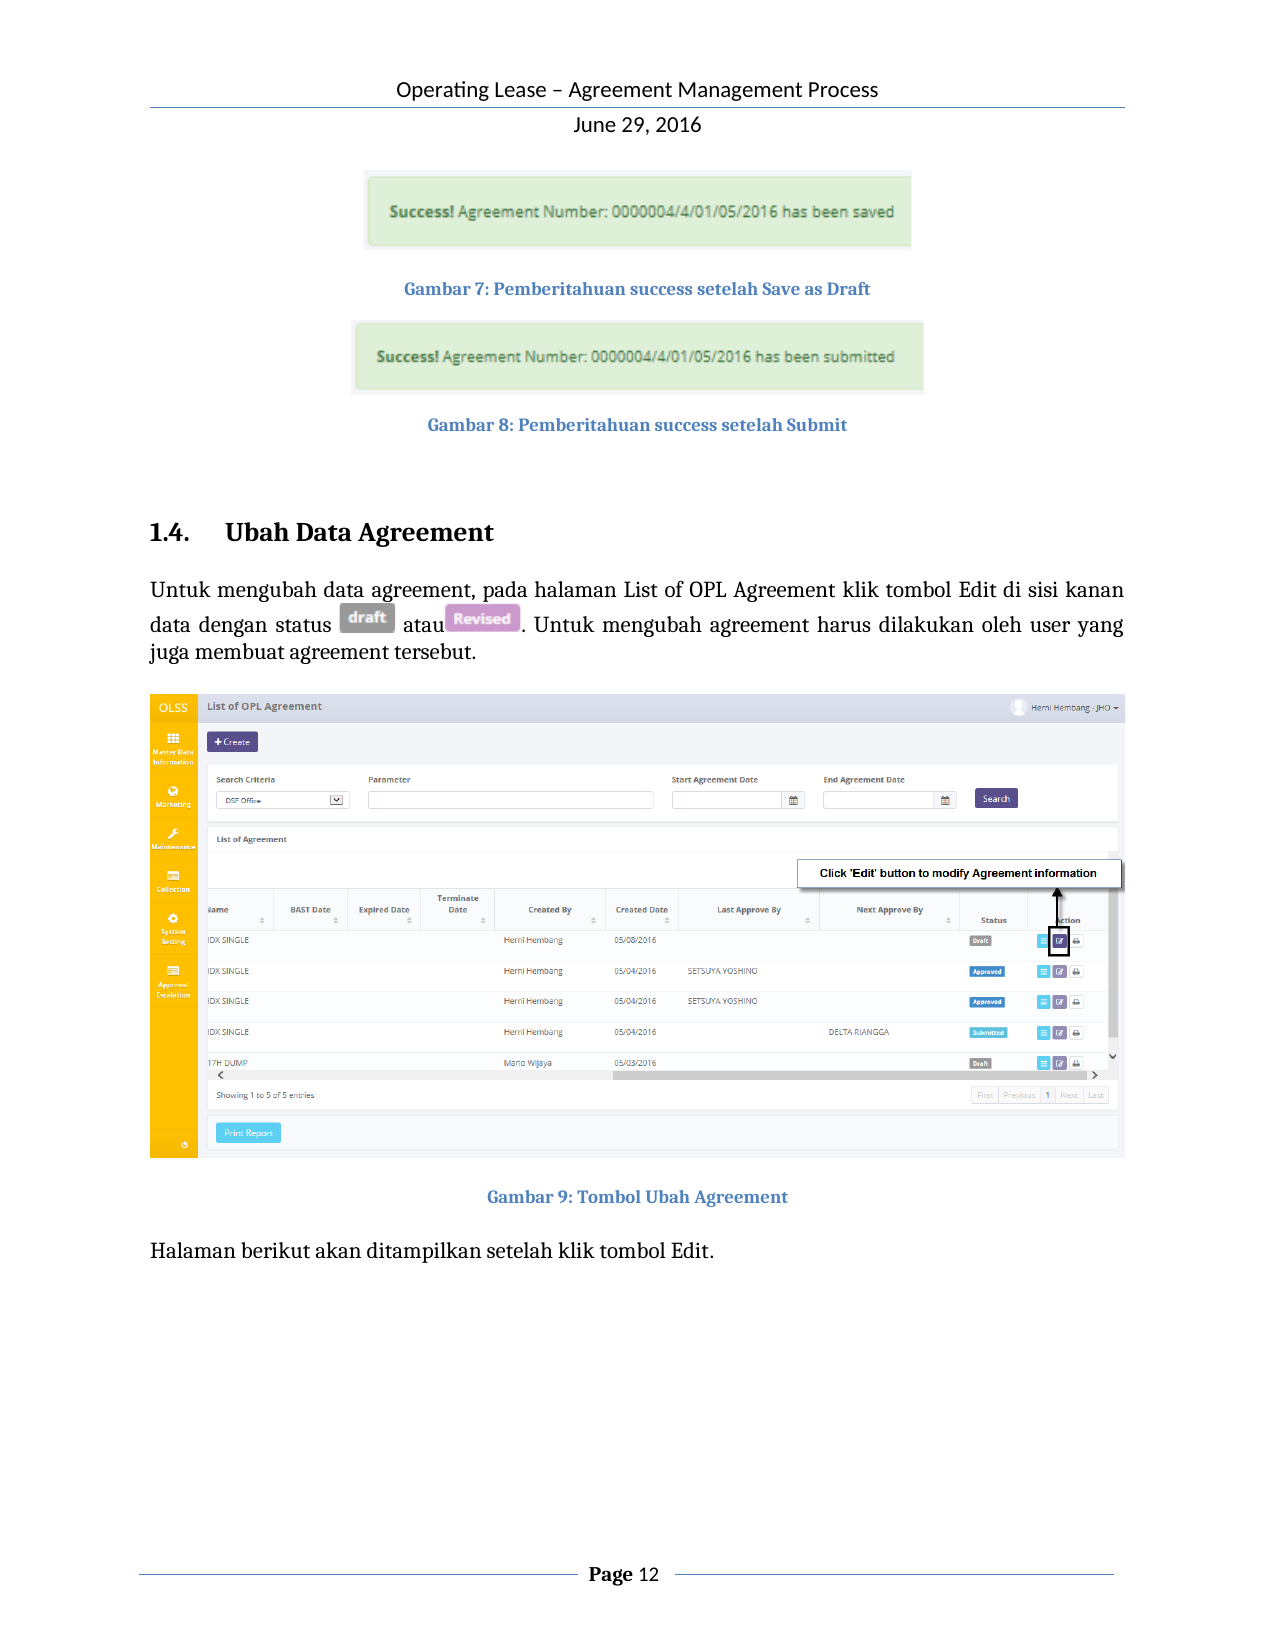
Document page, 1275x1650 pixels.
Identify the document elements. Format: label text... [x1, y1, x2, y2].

text Untuk mengubah data agreement, pada halaman List of OPL Agreement klik tombol Edit di sisi kanan data dengan status atau. Untuk mengubah agreement harus dilakukan oleh user yang juga membuat agreement tersebut. [150, 577, 1125, 665]
text Gambar 9: Tombol Ubah Agreement [150, 1187, 1125, 1208]
text Gambar 8: Pemberitahuan success setelah Submit [150, 415, 1125, 437]
picture [444, 603, 522, 633]
picture [351, 320, 924, 395]
text Gambar 7: Pemberitahuan success setelah Save as Draft [150, 278, 1125, 300]
subtitle Ubah Data Agreement [150, 517, 1125, 548]
picture [363, 170, 912, 250]
picture [339, 603, 396, 633]
picture [150, 694, 1125, 1158]
text Halaman berikut akan ditampilkan setelah klik tombol Edit. [150, 1237, 1125, 1264]
